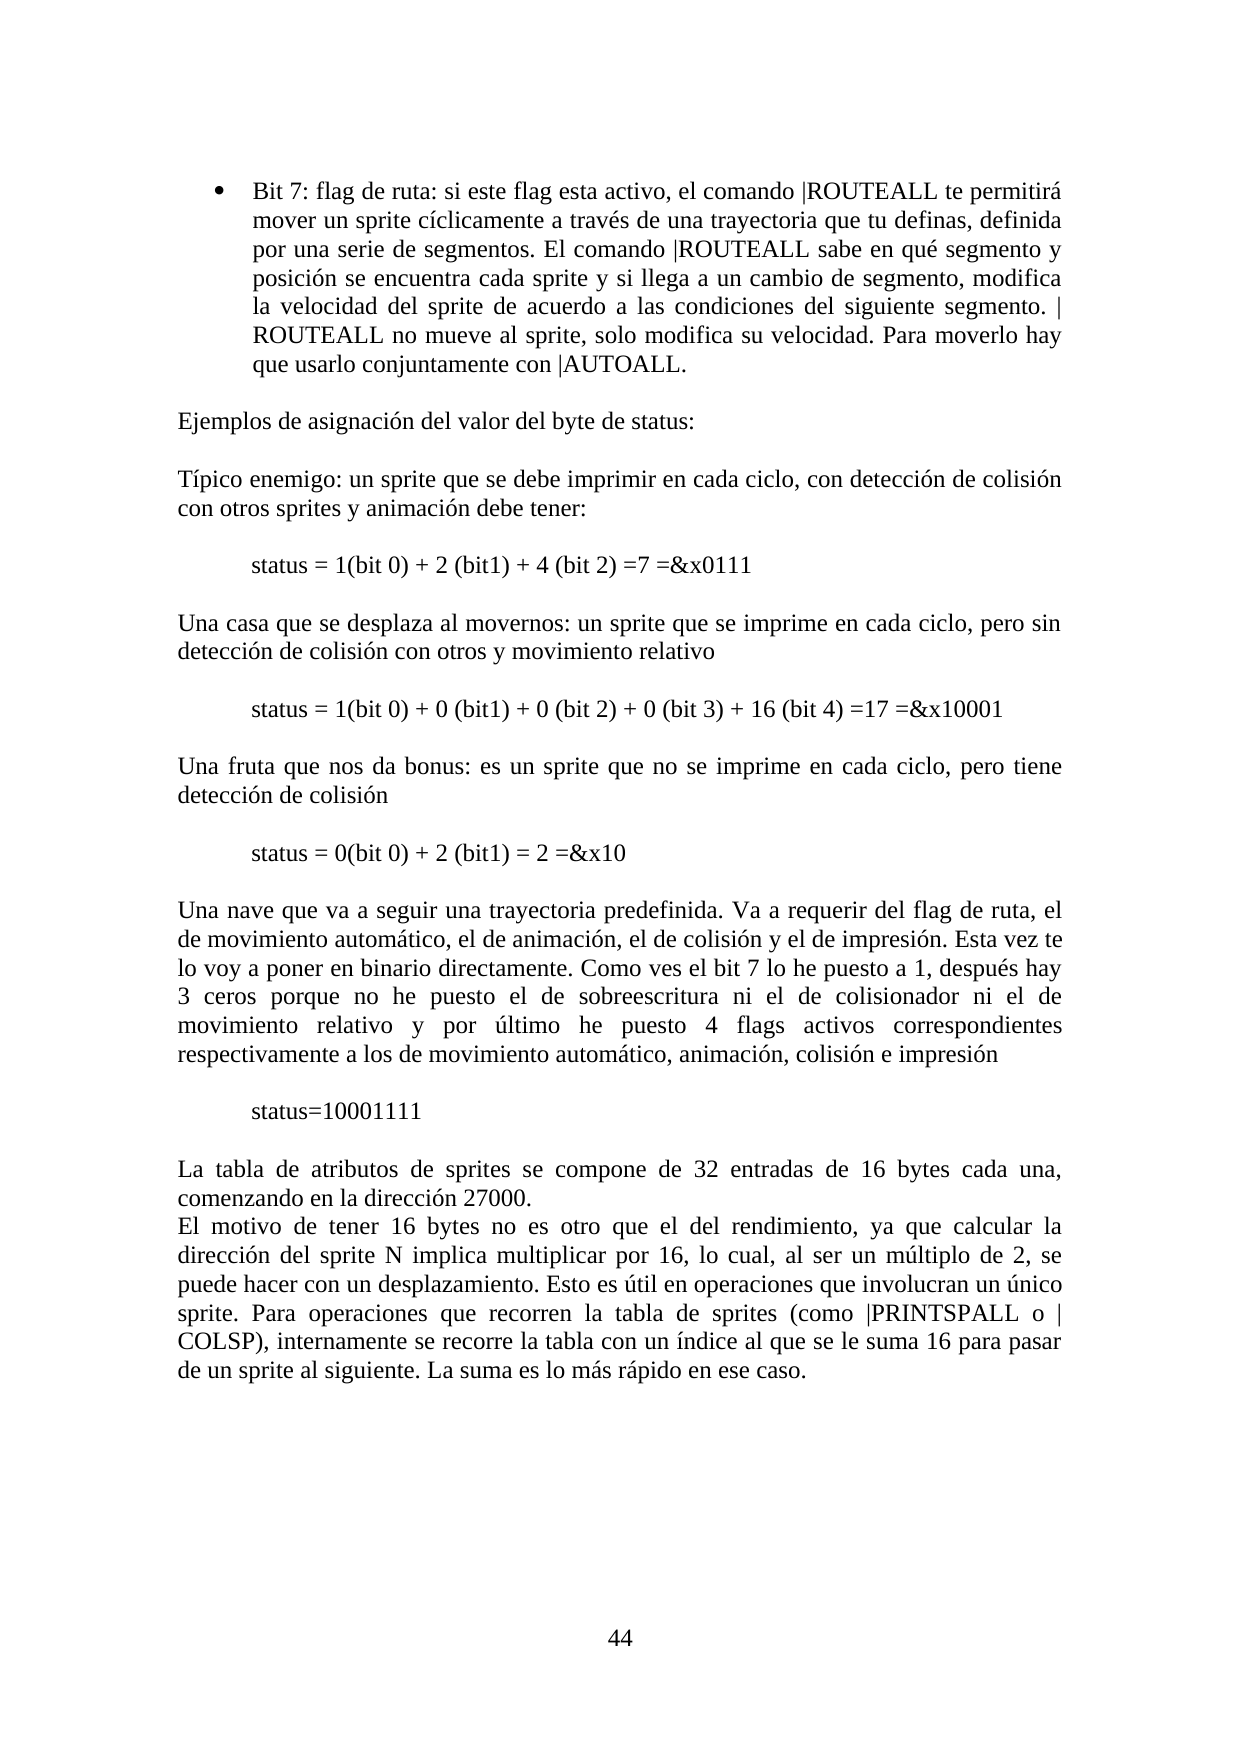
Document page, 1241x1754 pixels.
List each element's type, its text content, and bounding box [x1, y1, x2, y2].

text Ejemplos de asignación del valor del byte de status: [177, 406, 1063, 435]
text La tabla de atributos de sprites se compone de 32 entradas de 16 bytes cada una, comenzando en la dirección 27000. [177, 1154, 1063, 1211]
list Bit 7: flag de ruta: si este flag esta activo, el comando |ROUTEALL te permitirá mover un sprite cíclicamente a través de una trayectoria que tu definas, definida por una serie de segmentos. El comando |ROUTEALL sabe en qué segmento y posición se encuentra cada sprite y si llega a un cambio de segmento, modifica la velocidad del sprite de acuerdo a las condiciones del siguiente segmento. |ROUTEALL no mueve al sprite, solo modifica su velocidad. Para moverlo hay que usarlo conjuntamente con |AUTOALL. [215, 176, 1063, 378]
text Una casa que se desplaza al movernos: un sprite que se imprime en cada ciclo, pero sin detección de colisión con otros y movimiento relativo [177, 608, 1063, 665]
text status = 1(bit 0) + 0 (bit1) + 0 (bit 2) + 0 (bit 3) + 16 (bit 4) =17 =&x10001 [177, 694, 1063, 723]
text status = 0(bit 0) + 2 (bit1) = 2 =&x10 [177, 838, 1063, 866]
text status=10001111 [177, 1096, 1063, 1125]
text El motivo de tener 16 bytes no es otro que el del rendimiento, ya que calcular la dirección del sprite N implica multiplicar por 16, lo cual, al ser un múltiplo de 2, se puede hacer con un desplazamiento. Esto es útil en operaciones que involucran un único sprite. Para operaciones que recorren la tabla de sprites (como |PRINTSPALL o |COLSP), internamente se recorre la tabla con un índice al que se le suma 16 para pasar de un sprite al siguiente. La suma es lo más rápido en ese caso. [177, 1211, 1063, 1384]
text Una fruta que nos da bonus: es un sprite que no se imprime en cada ciclo, pero tiene detección de colisión [177, 751, 1063, 809]
text Típico enemigo: un sprite que se debe imprimir en cada ciclo, con detección de colisión con otros sprites y animación debe tener: [177, 464, 1063, 521]
text Una nave que va a seguir una trayectoria predefinida. Va a requerir del flag de ruta, el de movimiento automático, el de animación, el de colisión y el de impresión. Esta vez te lo voy a poner en binario directamente. Como ves el bit 7 lo he puesto a 1, después hay 3 ceros porque no he puesto el de sobreescritura ni el de colisionador ni el de movimiento relativo y por último he puesto 4 flags activos correspondientes respectivamente a los de movimiento automático, animación, colisión e impresión [177, 895, 1063, 1068]
text status = 1(bit 0) + 2 (bit1) + 4 (bit 2) =7 =&x0111 [177, 550, 1063, 579]
